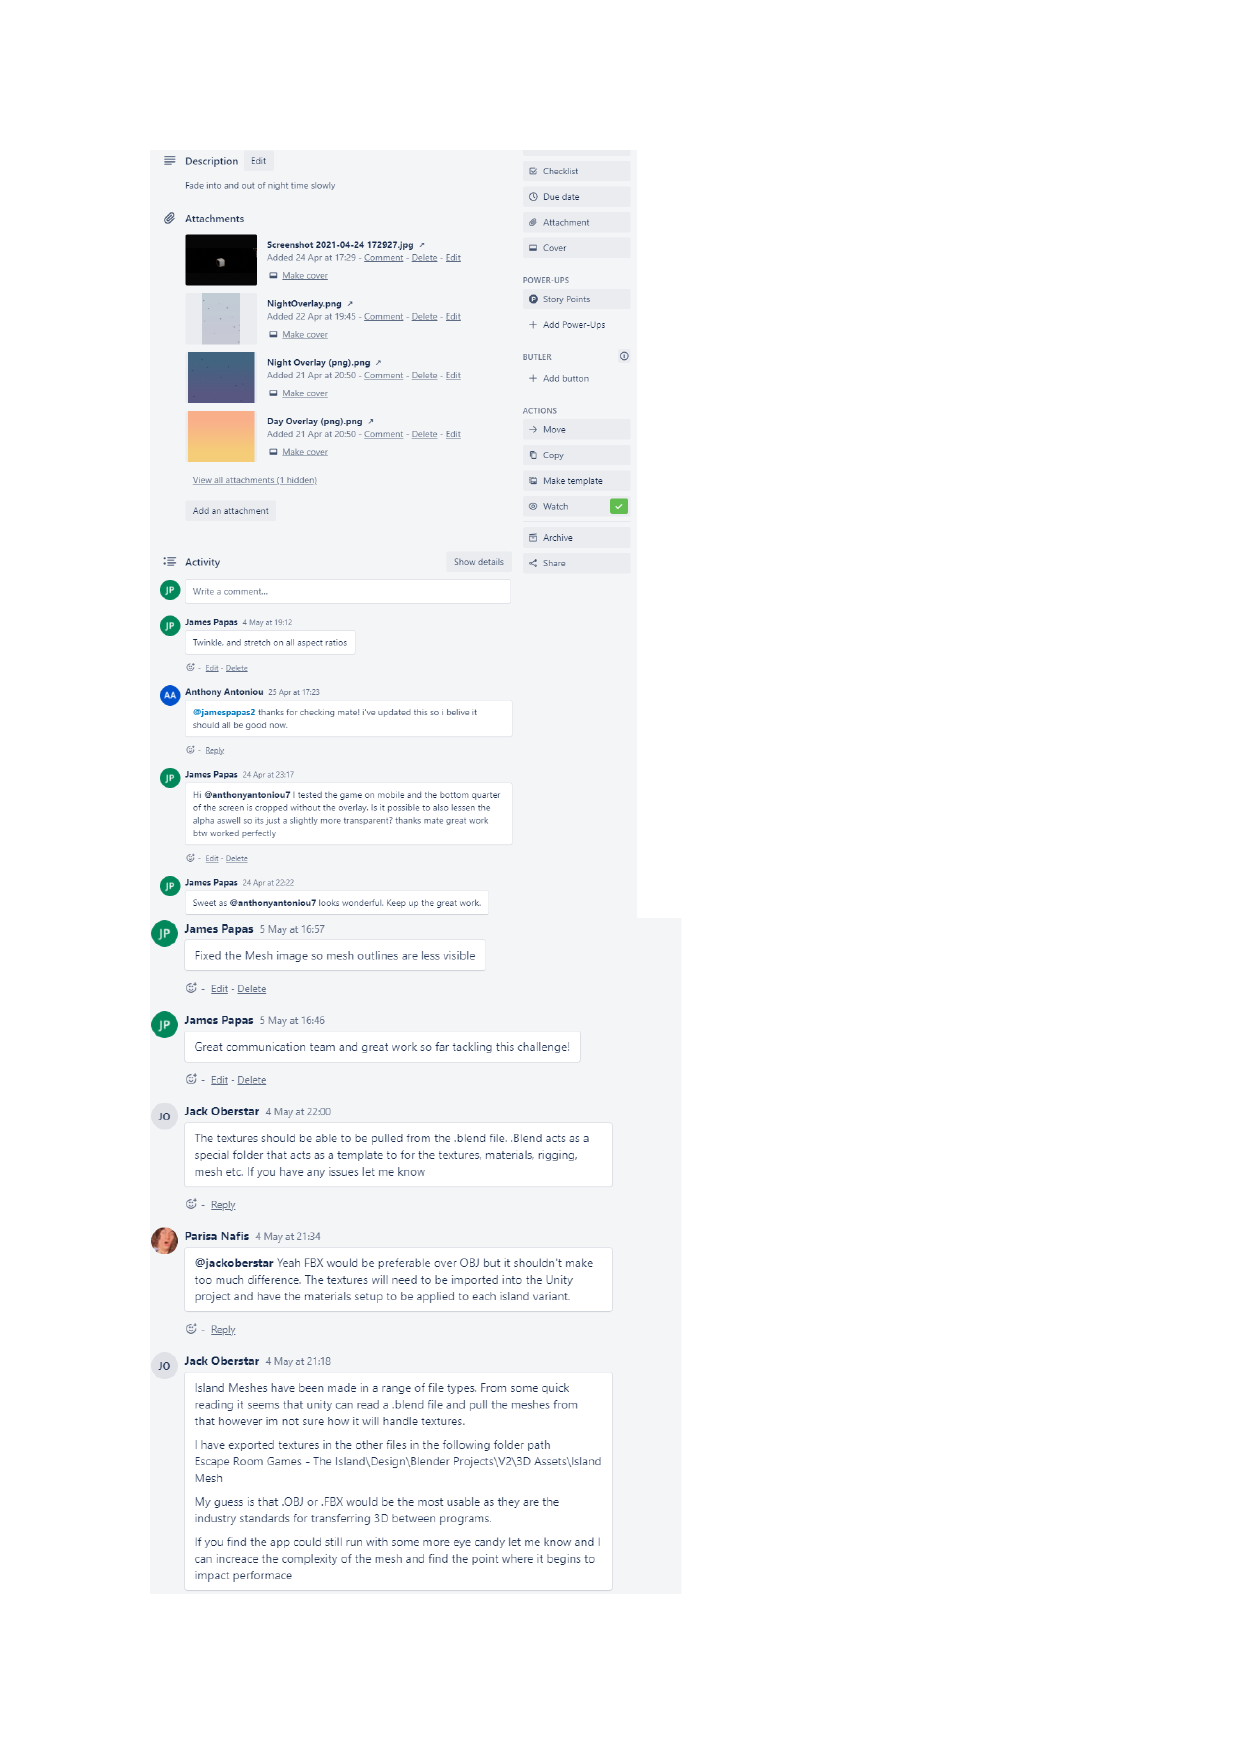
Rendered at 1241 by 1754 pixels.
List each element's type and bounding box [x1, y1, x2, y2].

picture [150, 150, 682, 1594]
